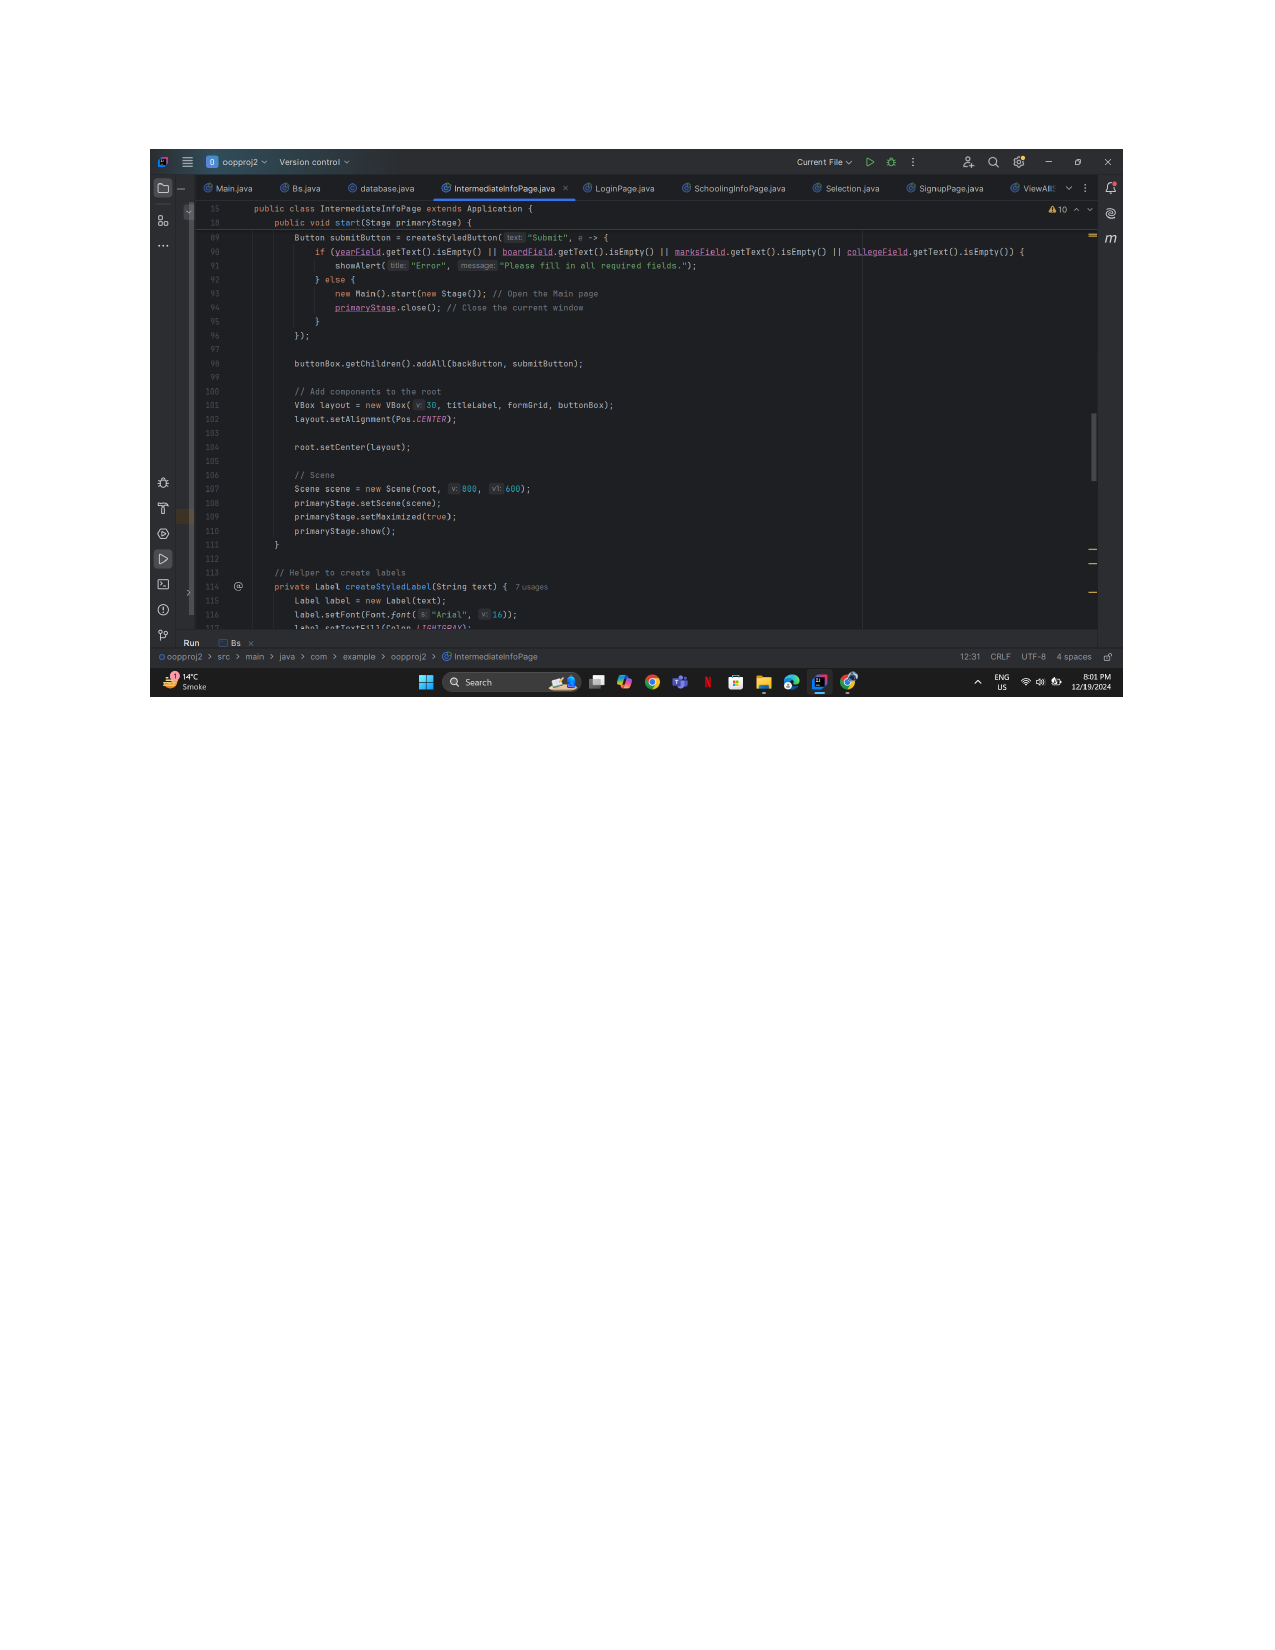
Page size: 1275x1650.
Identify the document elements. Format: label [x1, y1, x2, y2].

picture [150, 149, 1123, 697]
